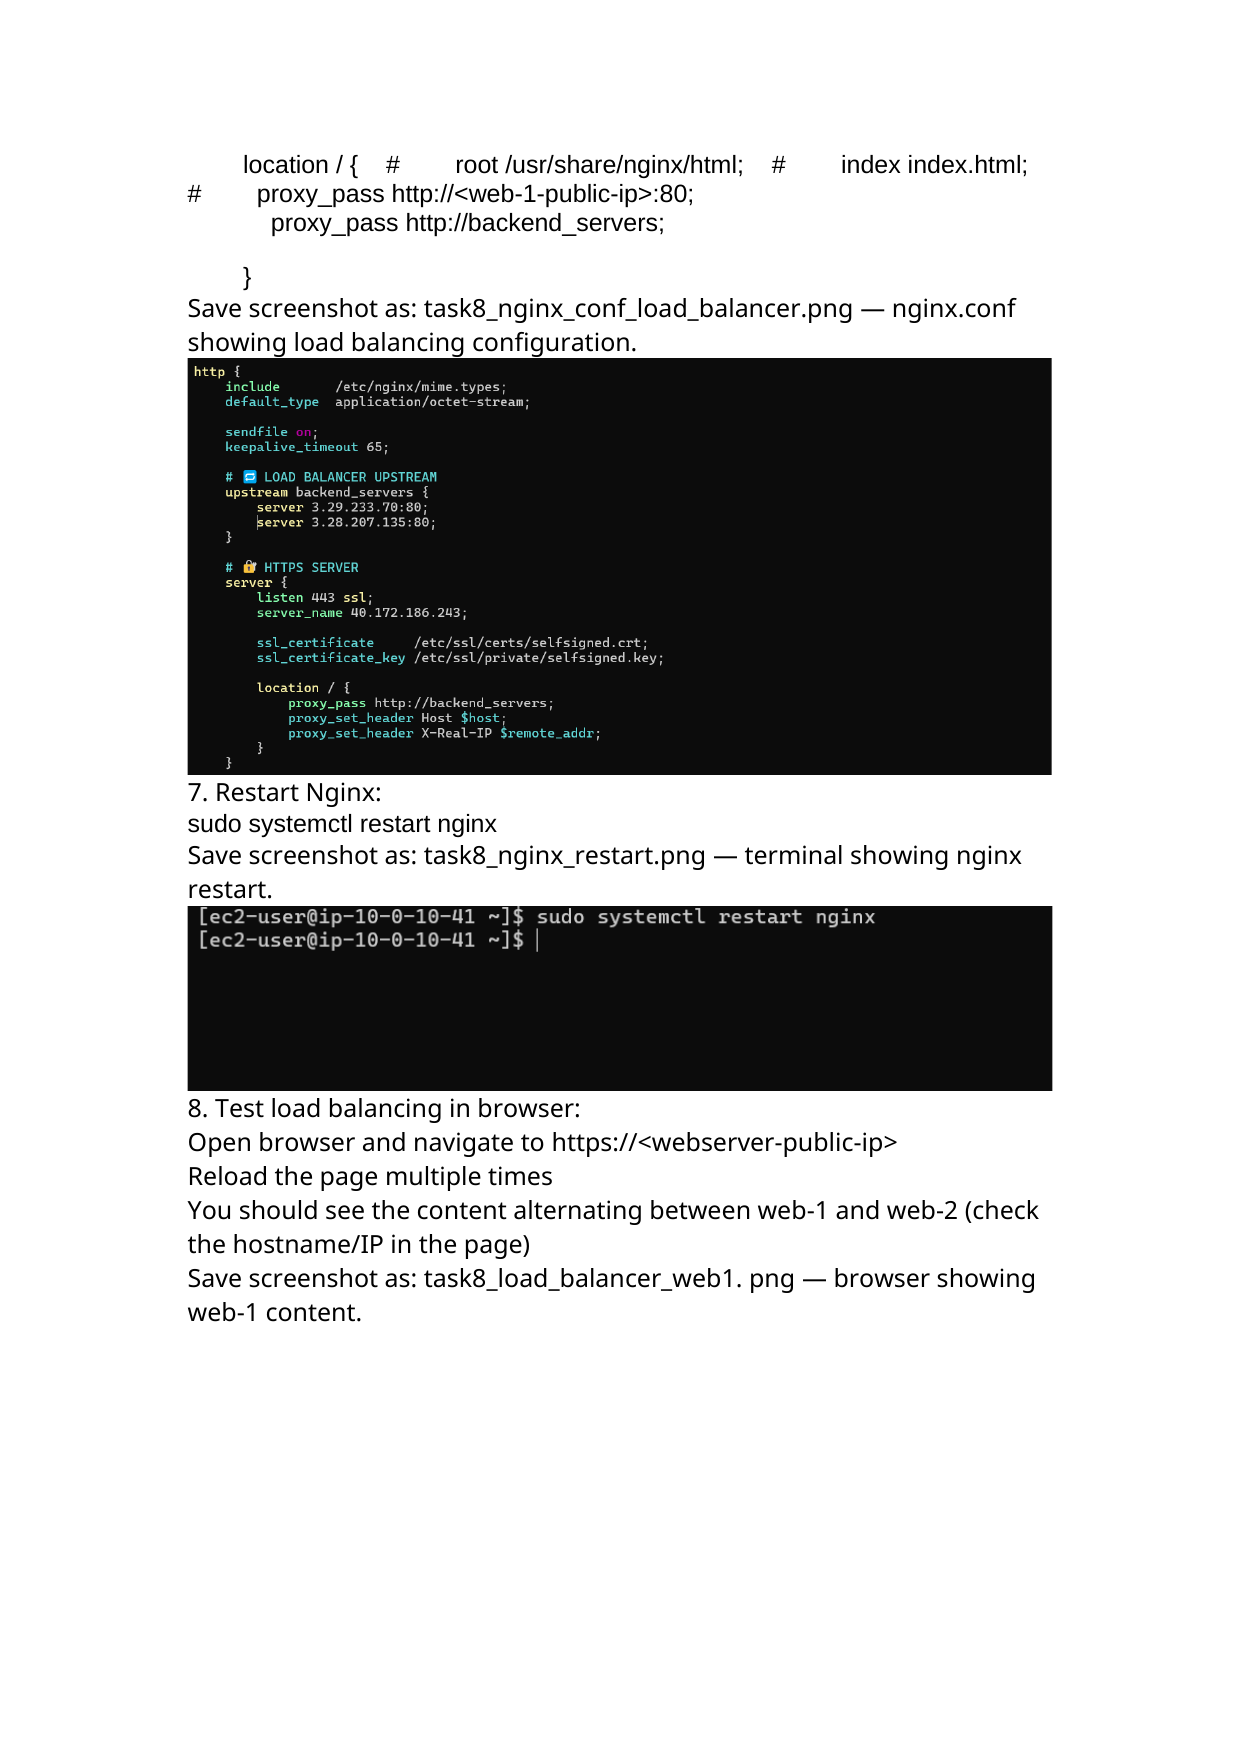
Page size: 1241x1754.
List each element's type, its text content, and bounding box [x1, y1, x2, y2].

text Reload the page multiple times [187, 1159, 1053, 1193]
picture [187, 358, 1052, 775]
text Save screenshot as: task8_nginx_restart.png — terminal showing nginx restart. [187, 838, 1053, 906]
text Open browser and navigate to https://<webserver-public-ip> [187, 1125, 1053, 1159]
text Save screenshot as: task8_load_balancer_web1. png — browser showing web-1 content. [187, 1261, 1053, 1329]
text proxy_pass http://backend_servers; [187, 207, 1053, 236]
list Restart Nginx: [187, 775, 1053, 809]
picture [187, 906, 1053, 1091]
text Save screenshot as: task8_nginx_conf_load_balancer.png — nginx.conf showing load balancing configuration. [187, 290, 1053, 358]
list Test load balancing in browser: [187, 1091, 1053, 1125]
text location / { # root /usr/share/nginx/html; # index index.html; # proxy_pass http://<web-1-public-ip>:80; [187, 150, 1053, 207]
text } [187, 262, 1053, 290]
text You should see the content alternating between web-1 and web-2 (check the hostname/IP in the page) [187, 1193, 1053, 1261]
text sudo systemctl restart nginx [187, 809, 1053, 838]
